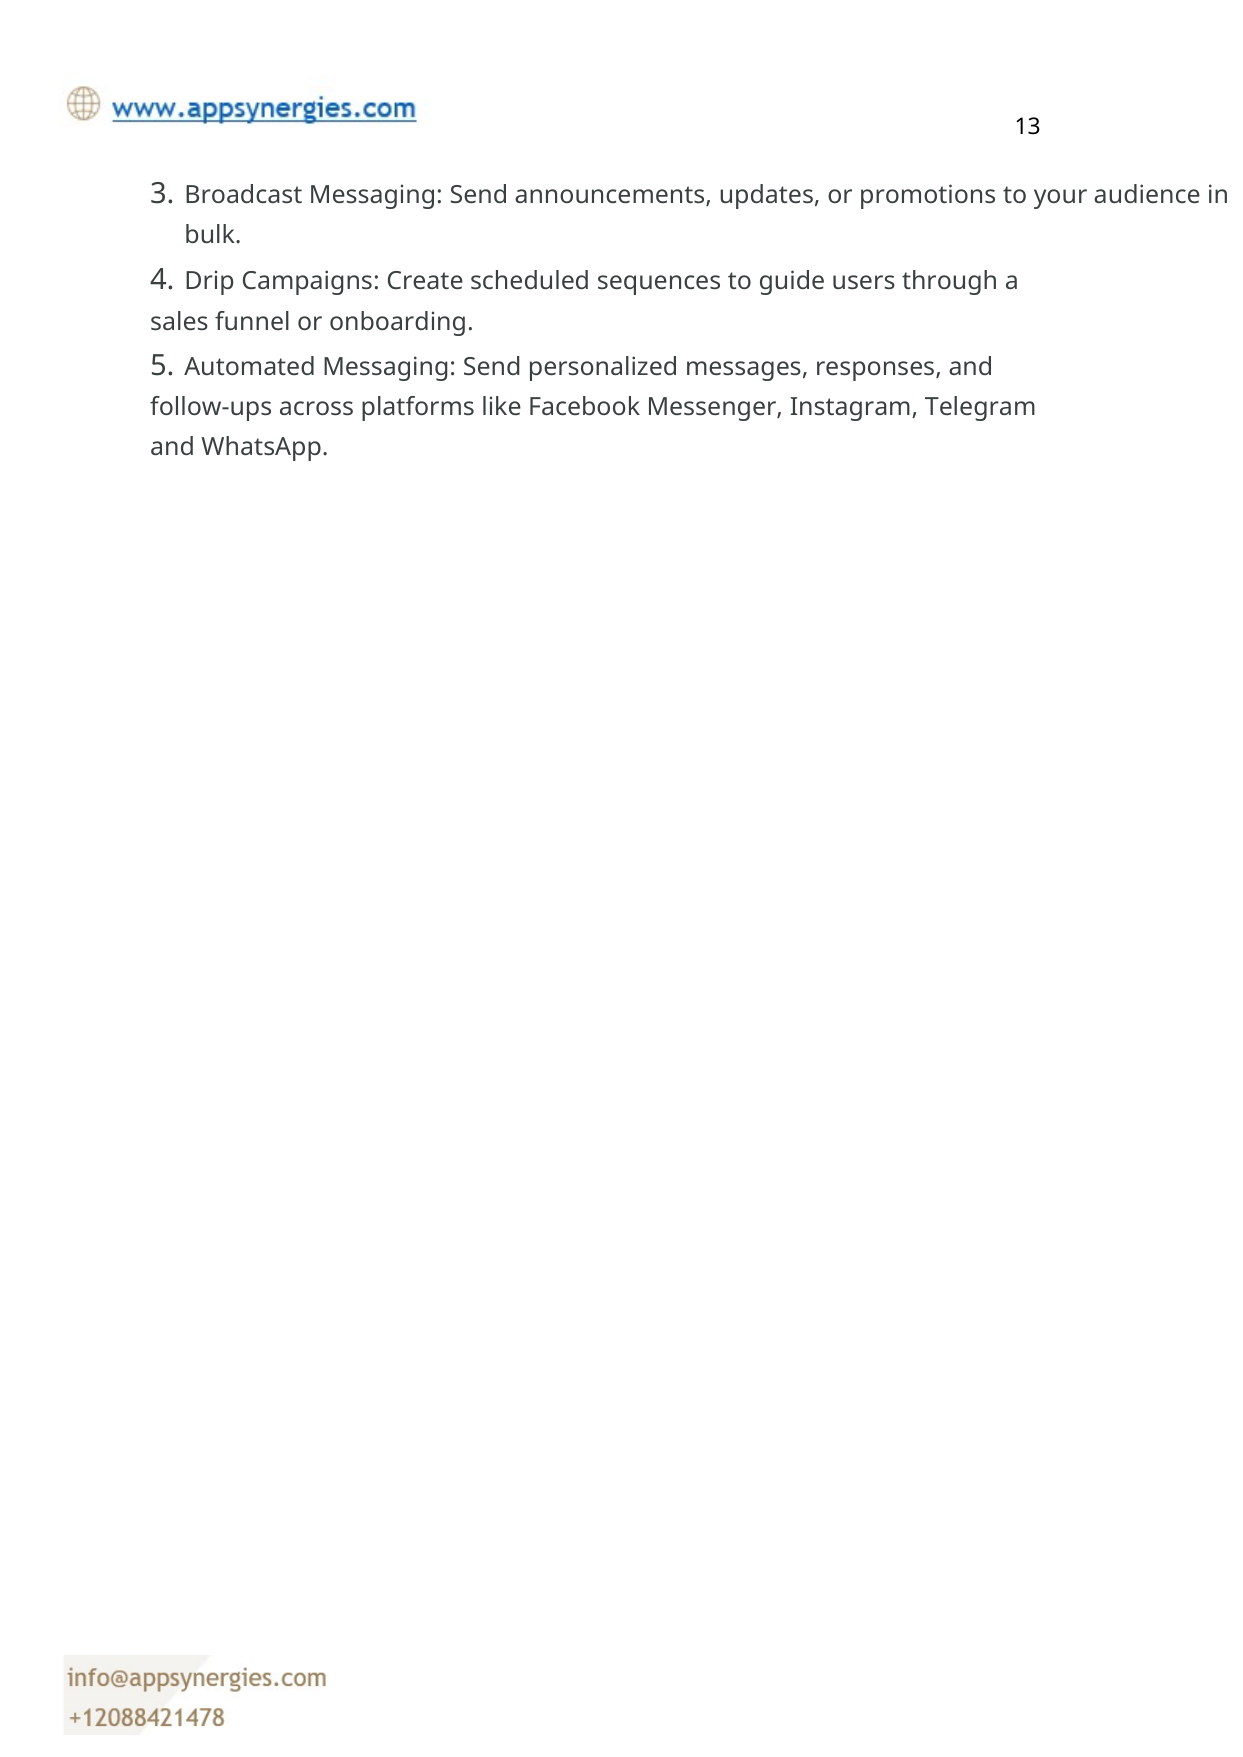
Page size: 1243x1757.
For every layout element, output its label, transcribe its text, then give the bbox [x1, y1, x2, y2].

list Broadcast Messaging: Send announcements, updates, or promotions to your audience in bulk. [150, 172, 1243, 251]
list Drip Campaigns: Create scheduled sequences to guide users through a sales funnel or onboarding. [150, 258, 1027, 337]
picture [58, 75, 431, 135]
picture [63, 1655, 329, 1735]
list Automated Messaging: Send personalized messages, responses, and follow-ups across platforms like Facebook Messenger, Instagram, Telegram and WhatsApp. [150, 344, 1064, 462]
